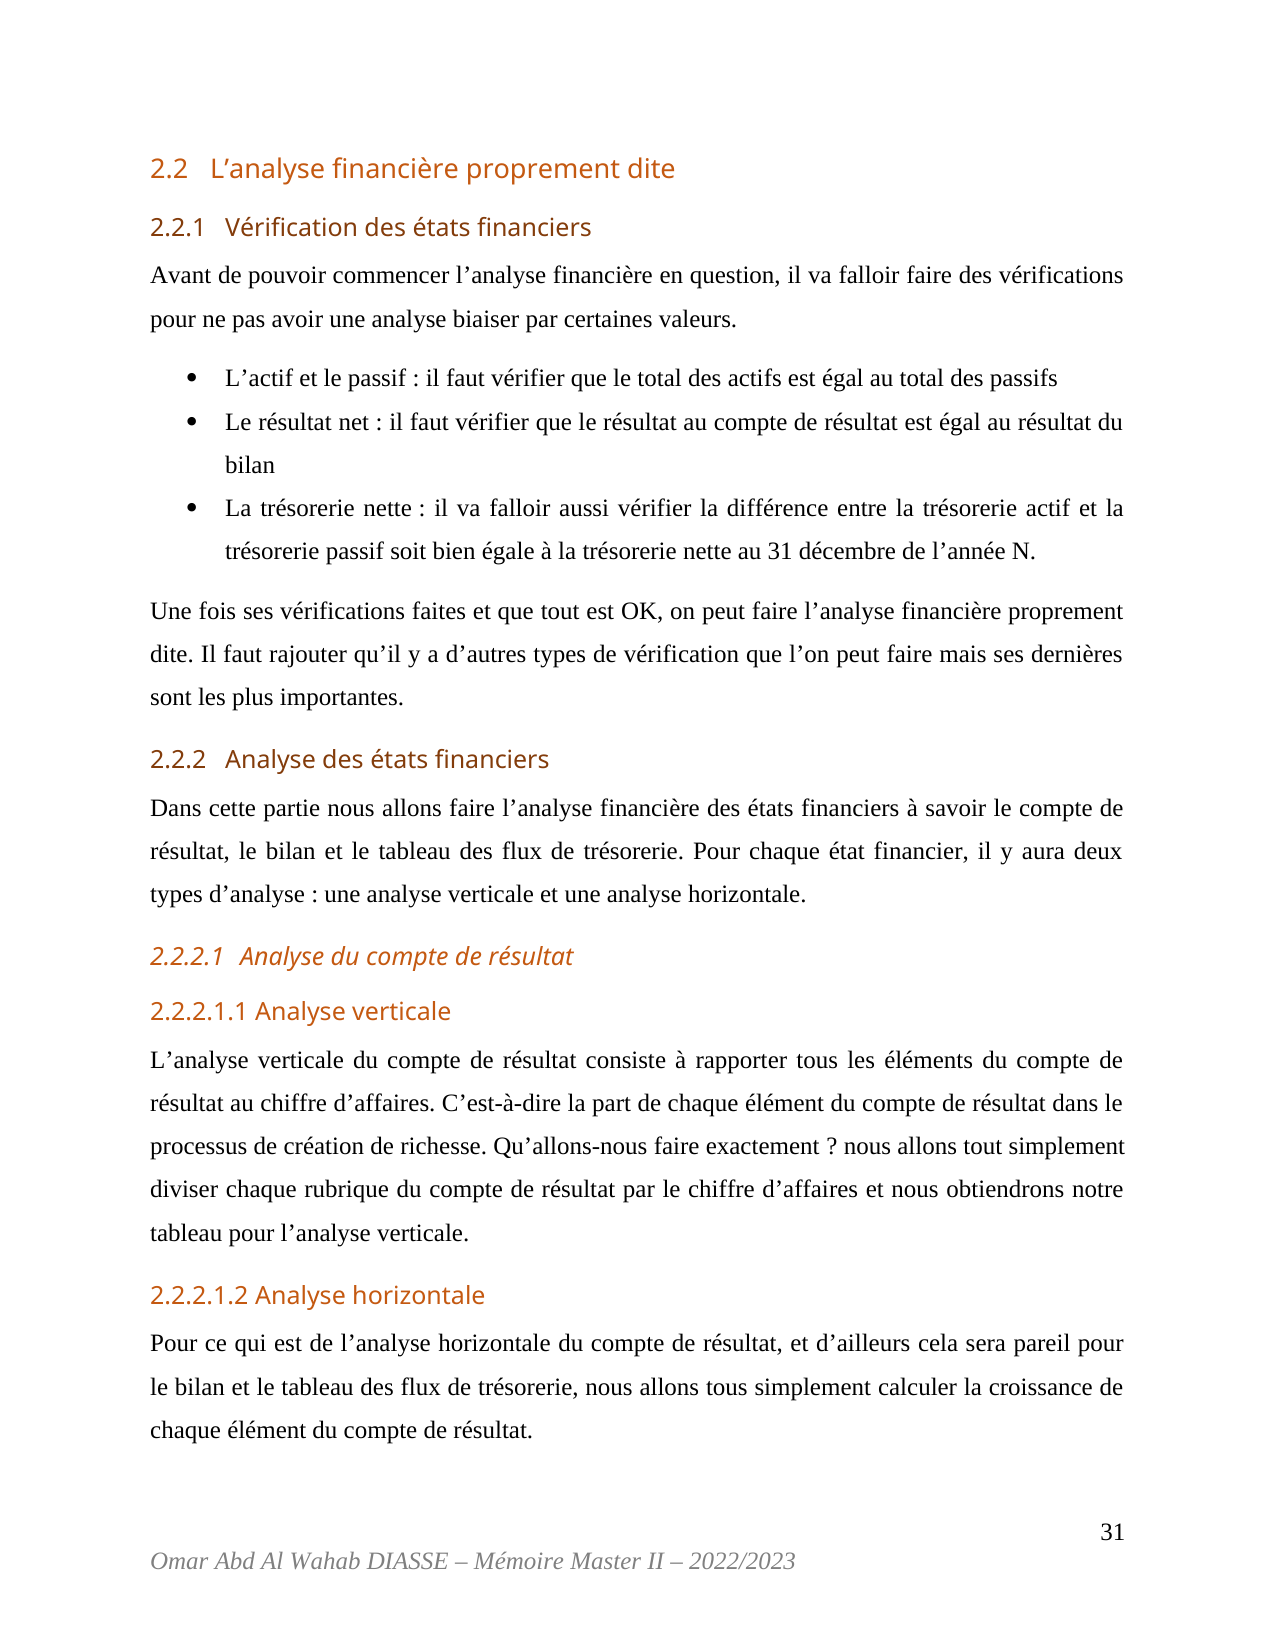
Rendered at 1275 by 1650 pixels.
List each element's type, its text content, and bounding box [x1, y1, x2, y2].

subtitle L’analyse financière proprement dite [150, 150, 1125, 187]
list L’actif et le passif : il faut vérifier que le total des actifs est égal au total des passifs [187, 363, 1125, 392]
subtitle Analyse du compte de résultat [150, 939, 1125, 973]
list La trésorerie nette : il va falloir aussi vérifier la différence entre la trésorerie actif et la trésorerie passif soit bien égale à la trésorerie nette au 31 décembre de l’année N. [187, 493, 1125, 565]
text Dans cette partie nous allons faire l’analyse financière des états financiers à savoir le compte de résultat, le bilan et le tableau des flux de trésorerie. Pour chaque état financier, il y aura deux types d’analyse : une analyse verticale et une analyse horizontale. [150, 793, 1125, 908]
text Une fois ses vérifications faites et que tout est OK, on peut faire l’analyse financière proprement dite. Il faut rajouter qu’il y a d’autres types de vérification que l’on peut faire mais ses dernières sont les plus importantes. [150, 596, 1125, 711]
subtitle Analyse des états financiers [150, 742, 1125, 776]
text Pour ce qui est de l’analyse horizontale du compte de résultat, et d’ailleurs cela sera pareil pour le bilan et le tableau des flux de trésorerie, nous allons tous simplement calculer la croissance de chaque élément du compte de résultat. [150, 1328, 1125, 1443]
subtitle Analyse verticale [150, 994, 1125, 1028]
subtitle Analyse horizontale [150, 1277, 1125, 1311]
list Le résultat net : il faut vérifier que le résultat au compte de résultat est égal au résultat du bilan [187, 407, 1125, 478]
text Avant de pouvoir commencer l’analyse financière en question, il va falloir faire des vérifications pour ne pas avoir une analyse biaiser par certaines valeurs. [150, 261, 1125, 332]
subtitle Vérification des états financiers [150, 209, 1125, 243]
text L’analyse verticale du compte de résultat consiste à rapporter tous les éléments du compte de résultat au chiffre d’affaires. C’est-à-dire la part de chaque élément du compte de résultat dans le processus de création de richesse. Qu’allons-nous faire exactement ? nous allons tout simplement diviser chaque rubrique du compte de résultat par le chiffre d’affaires et nous obtiendrons notre tableau pour l’analyse verticale. [150, 1045, 1125, 1246]
